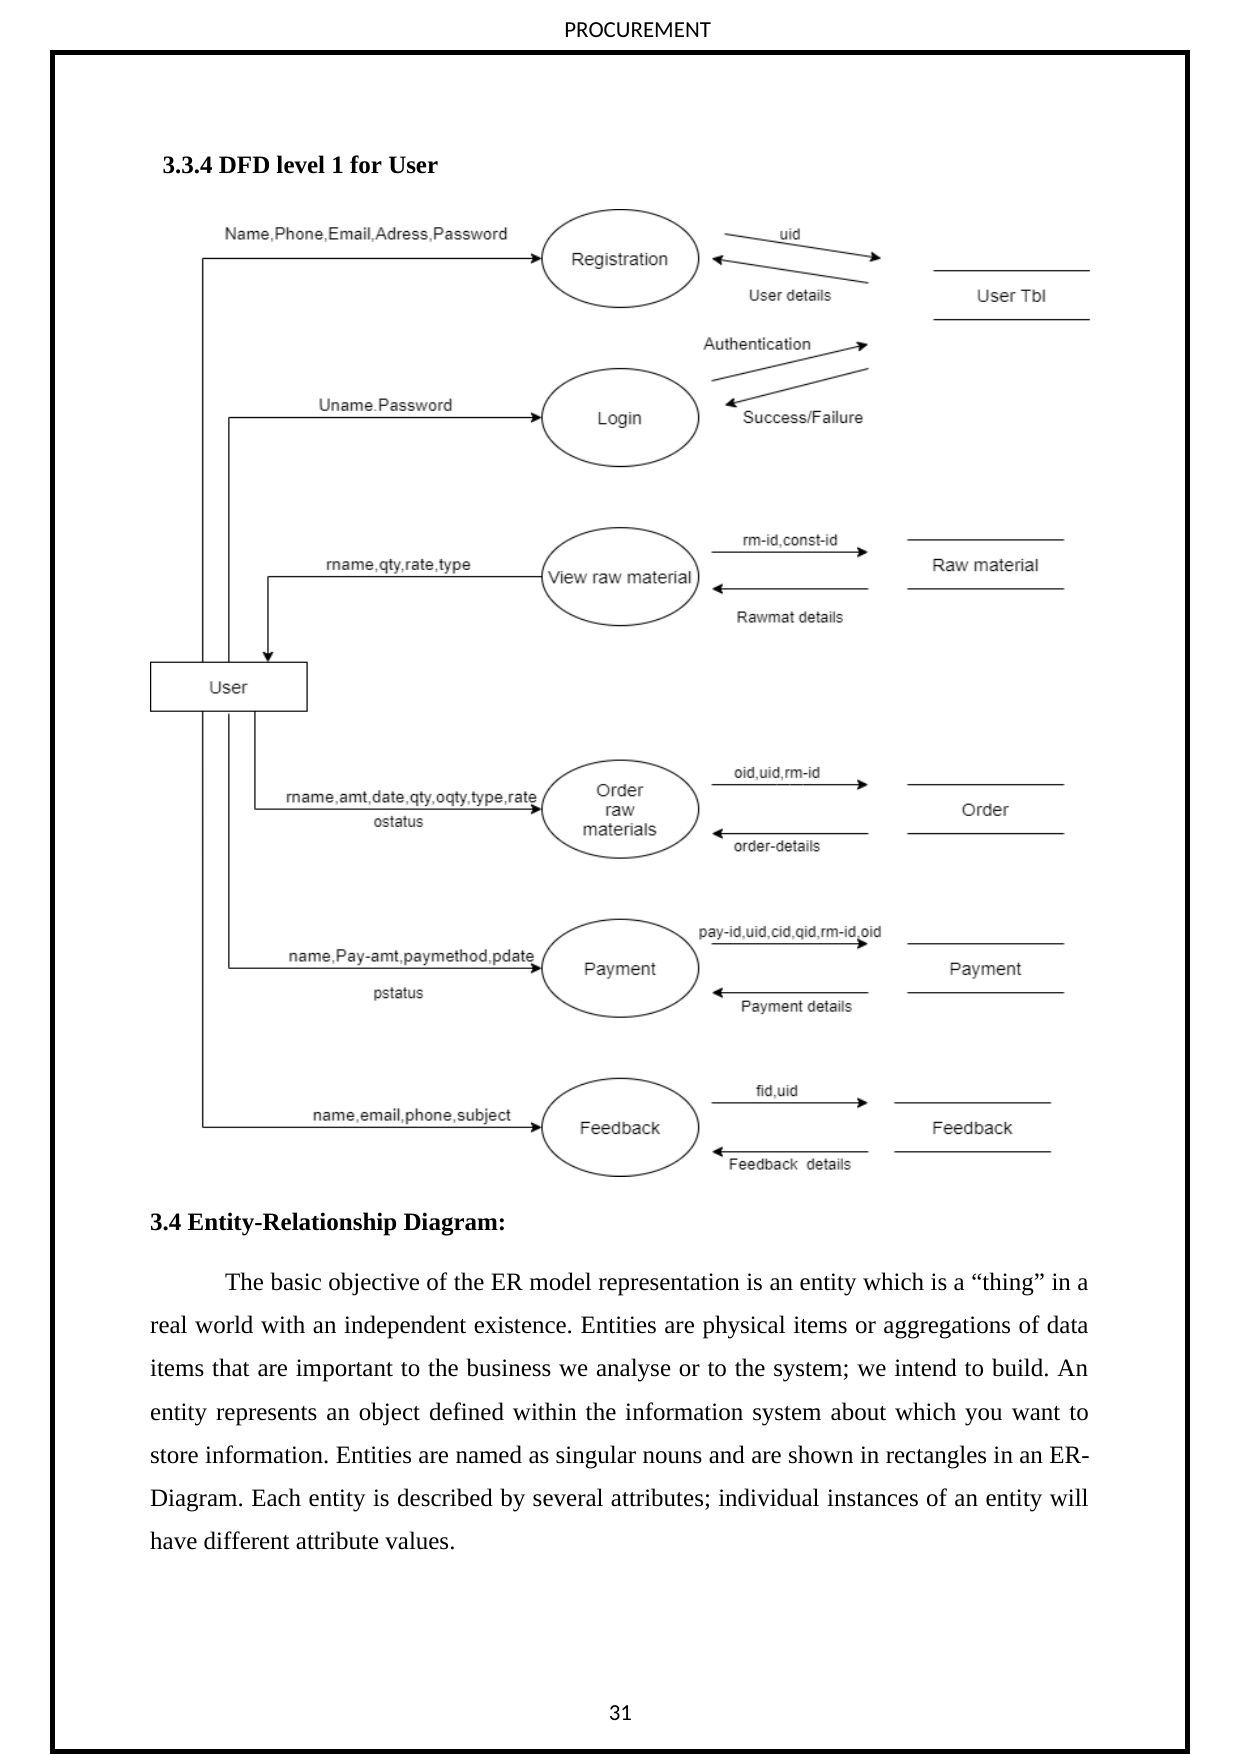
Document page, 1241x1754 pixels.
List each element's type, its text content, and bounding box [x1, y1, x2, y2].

text 3.3.4 DFD level 1 for User [150, 150, 1090, 179]
picture [150, 209, 1091, 1177]
text 3.4 Entity-Relationship Diagram: [150, 1207, 1090, 1236]
text The basic objective of the ER model representation is an entity which is a “thing” in a real world with an independent existence. Entities are physical items or aggregations of data items that are important to the business we analyse or to the system; we intend to build. An entity represents an object defined within the information system about which you want to store information. Entities are named as singular nouns and are shown in rectangles in an ER-Diagram. Each entity is described by several attributes; individual instances of an entity will have different attribute values. [150, 1267, 1090, 1555]
